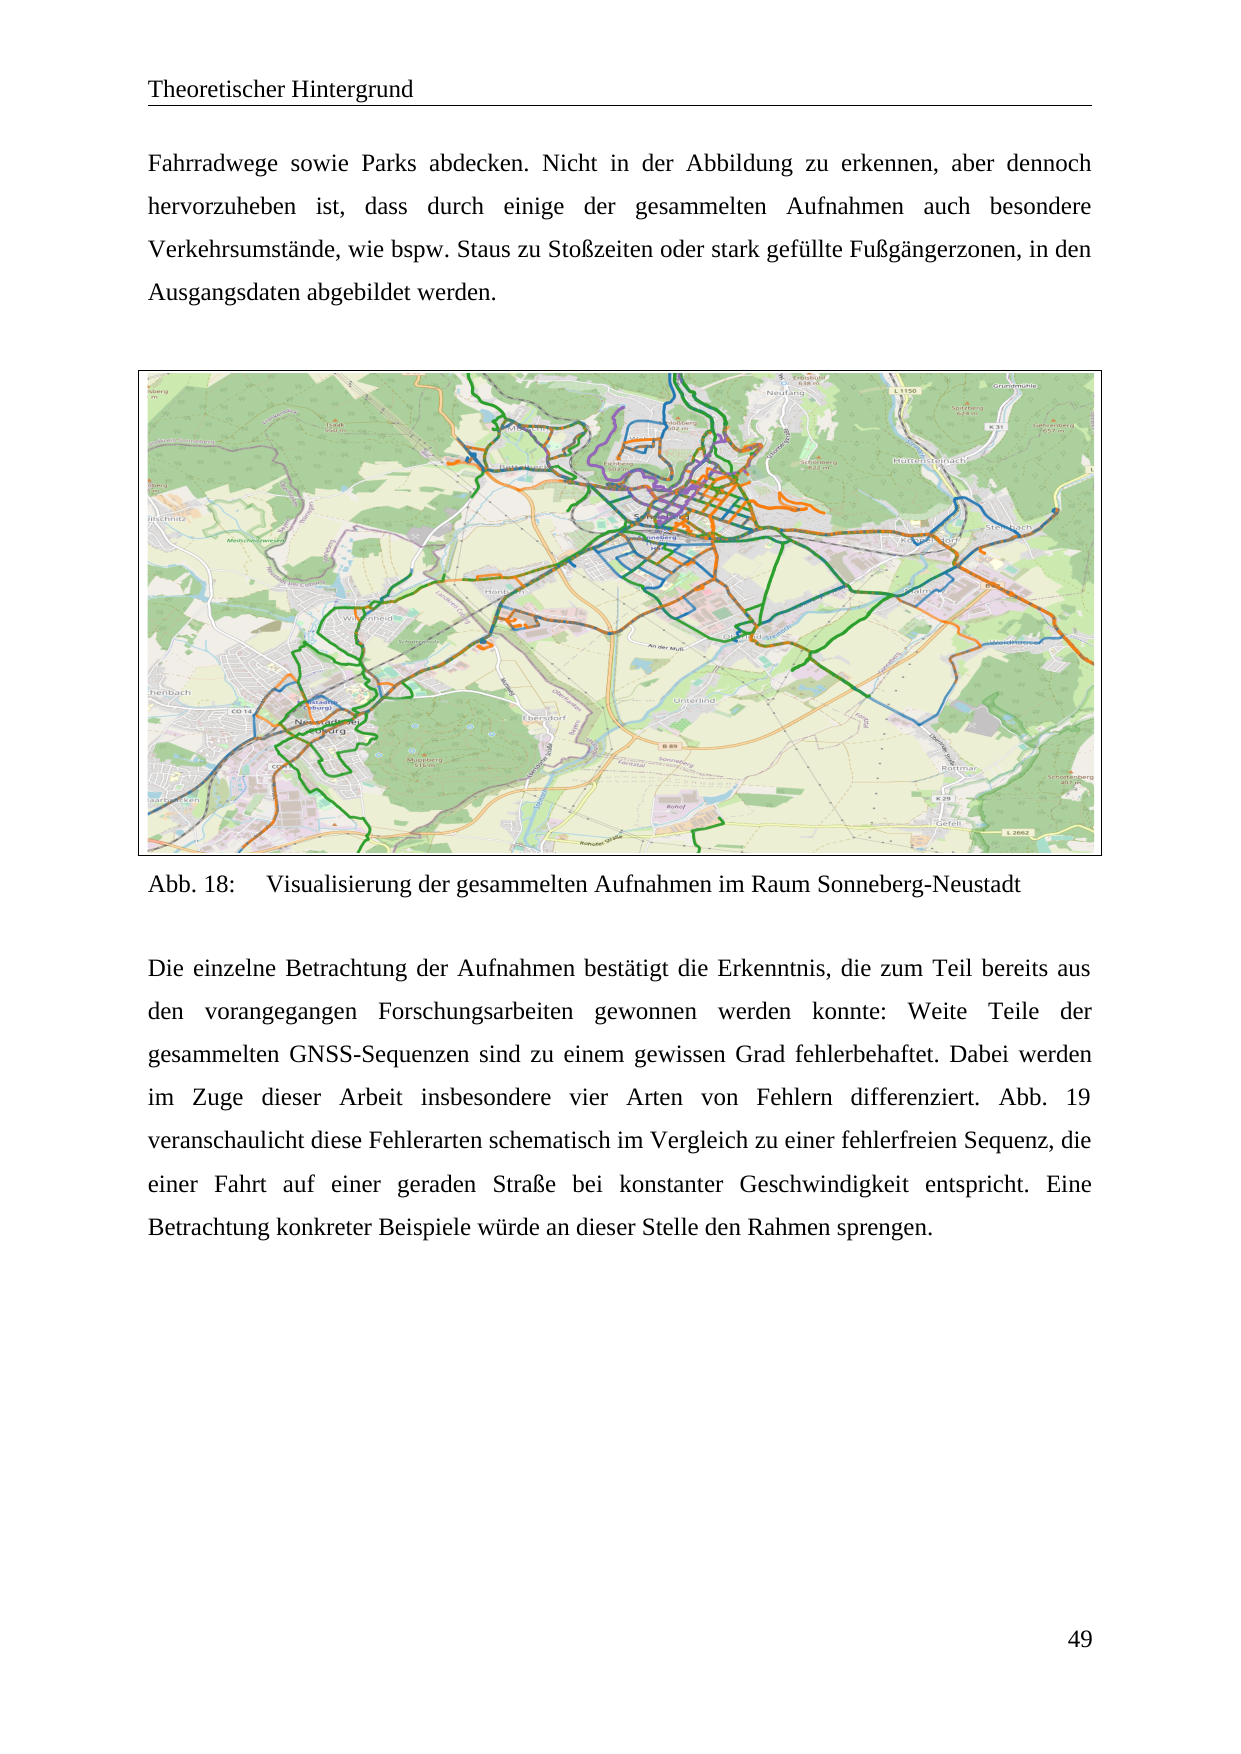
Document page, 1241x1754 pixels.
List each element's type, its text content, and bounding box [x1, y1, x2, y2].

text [148, 148, 1092, 306]
text Die einzelne Betrachtung der Aufnahmen bestätigt die Erkenntnis, die zum Teil bereits aus den vorangegangen Forschungsarbeiten gewonnen werden konnte: Weite Teile der gesammelten GNSS-Sequenzen sind zu einem gewissen Grad fehlerbehaftet. Dabei werden im Zuge dieser Arbeit insbesondere vier Arten von Fehlern differenziert. Abb. 19 veranschaulicht diese Fehlerarten schematisch im Vergleich zu einer fehlerfreien Sequenz, die einer Fahrt auf einer geraden Straße bei konstanter Geschwindigkeit entspricht. Eine Betrachtung konkreter Beispiele würde an dieser Stelle den Rahmen sprengen. [148, 953, 1092, 1241]
text Abb. 18: Visualisierung der gesammelten Aufnahmen im Raum Sonneberg-Neustadt [148, 869, 1092, 897]
picture [147, 373, 1095, 853]
